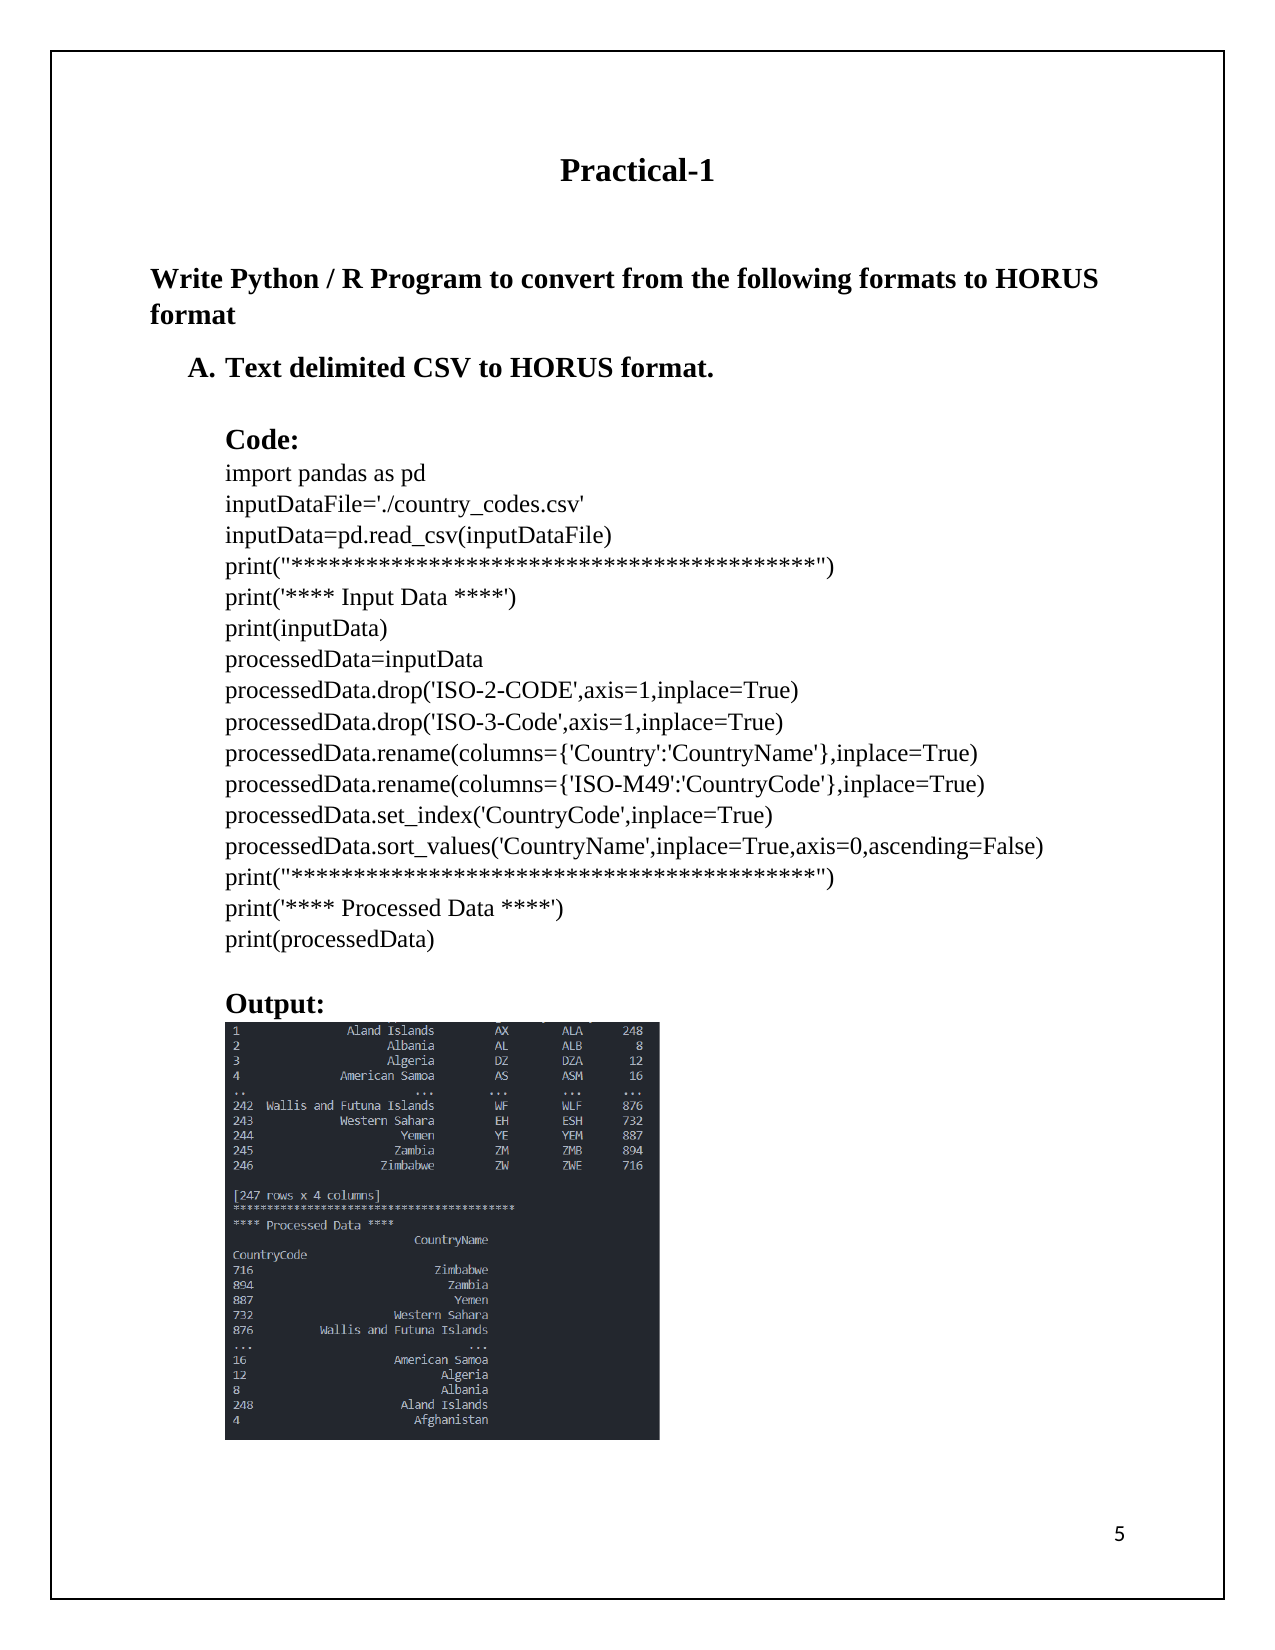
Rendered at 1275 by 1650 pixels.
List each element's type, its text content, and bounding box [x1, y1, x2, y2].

list print('**** Processed Data ****') [225, 893, 1125, 922]
list Text delimited CSV to HORUS format. [187, 350, 1125, 383]
list Code: [225, 422, 1125, 456]
list inputDataFile='./country_codes.csv' [225, 489, 1125, 518]
list processedData.drop('ISO-3-Code',axis=1,inplace=True) [225, 707, 1125, 735]
list print(inputData) [225, 613, 1125, 642]
list print(processedData) [225, 924, 1125, 953]
list print("******************************************") [225, 862, 1125, 891]
list processedData.rename(columns={'ISO-M49':'CountryCode'},inplace=True) [225, 769, 1125, 797]
list print('**** Input Data ****') [225, 582, 1125, 611]
text Practical-1 [150, 150, 1125, 188]
list import pandas as pd [225, 458, 1125, 487]
list print("******************************************") [225, 551, 1125, 580]
list inputData=pd.read_csv(inputDataFile) [225, 520, 1125, 549]
text Write Python / R Program to convert from the following formats to HORUS format [150, 261, 1125, 331]
list processedData=inputData [225, 644, 1125, 673]
list processedData.sort_values('CountryName',inplace=True,axis=0,ascending=False) [225, 831, 1125, 859]
list processedData.drop('ISO-2-CODE',axis=1,inplace=True) [225, 676, 1125, 704]
list Output: [225, 986, 1125, 1019]
list processedData.set_index('CountryCode',inplace=True) [225, 800, 1125, 828]
list processedData.rename(columns={'Country':'CountryName'},inplace=True) [225, 738, 1125, 766]
